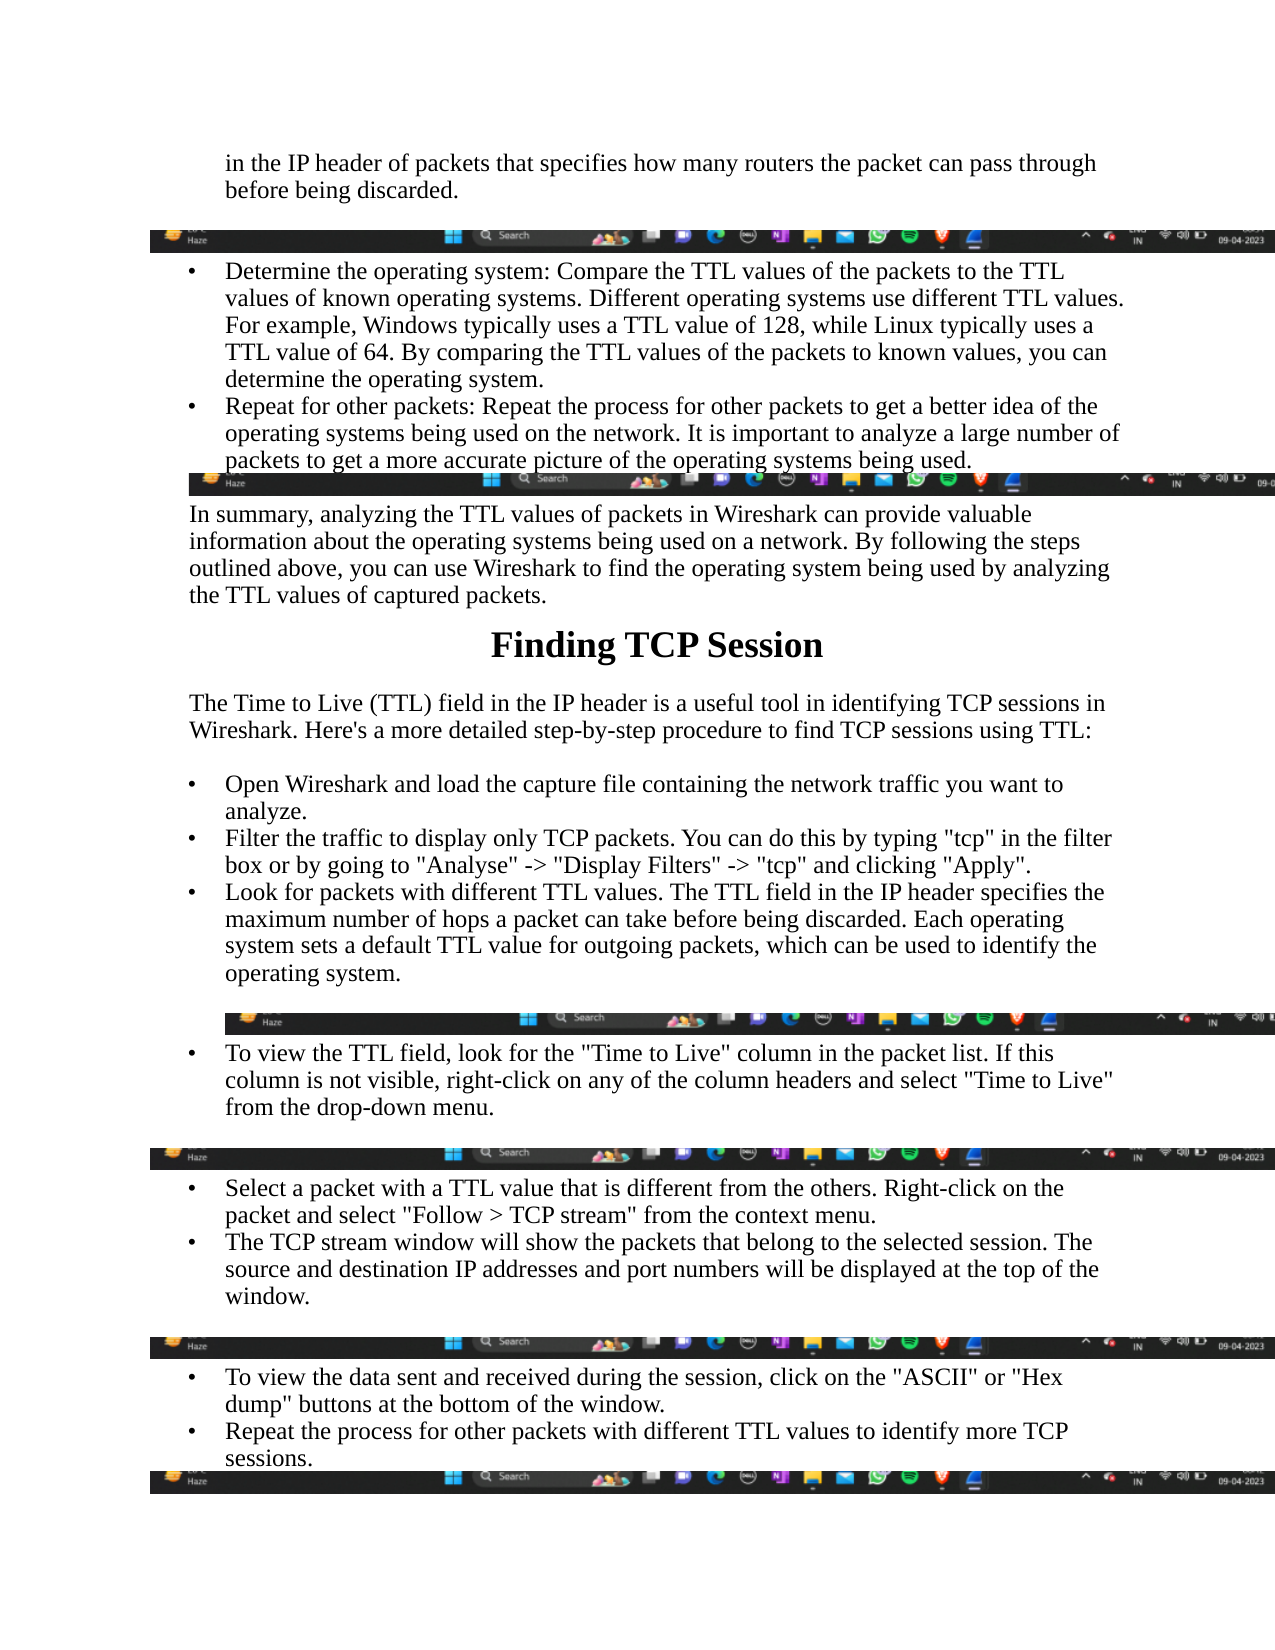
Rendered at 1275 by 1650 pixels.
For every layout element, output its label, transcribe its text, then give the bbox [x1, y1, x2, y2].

list Open Wireshark and load the capture file containing the network traffic you want to analyze. [187, 771, 1125, 824]
list Select a packet with a TTL value that is different from the others. Right-click on the packet and select "Follow > TCP stream" from the context menu. [187, 1175, 1125, 1229]
list To view the data sent and received during the session, click on the "ASCII" or "Hex dump" buttons at the bottom of the window. [187, 1364, 1125, 1418]
list The TCP stream window will show the packets that belong to the selected session. The source and destination IP addresses and port numbers will be displayed at the top of the window. [187, 1229, 1125, 1310]
text The Time to Live (TTL) field in the IP header is a useful tool in identifying TCP sessions in Wireshark. Here's a more detailed step-by-step procedure to find TCP sessions using TTL: [189, 689, 1125, 743]
list Look for packets with different TTL values. The TTL field in the IP header specifies the maximum number of hops a packet can take before being discarded. Each operating system sets a default TTL value for outgoing packets, which can be used to identify the operating system. [187, 878, 1125, 986]
list Determine the operating system: Compare the TTL values of the packets to the TTL values of known operating systems. Different operating systems use different TTL values. For example, Windows typically uses a TTL value of 128, while Linux typically uses a TTL value of 64. By comparing the TTL values of the packets to known values, you can determine the operating system. [187, 258, 1125, 393]
list To view the TTL field, look for the "Time to Live" column in the packet list. If this column is not visible, right-click on any of the column headers and select "Time to Live" from the drop-down menu. [187, 1040, 1125, 1121]
text Finding TCP Session [189, 636, 1125, 663]
list Repeat the process for other packets with different TTL values to identify more TCP sessions. [187, 1418, 1125, 1471]
list Repeat for other packets: Repeat the process for other packets to get a better idea of the operating systems being used on the network. It is important to analyze a large number of packets to get a more accurate picture of the operating systems being used. [187, 393, 1125, 474]
list Filter the traffic to display only TCP packets. You can do this by typing "tcp" in the filter box or by going to "Analyse" -> "Display Filters" -> "tcp" and clicking "Apply". [187, 824, 1125, 878]
text In summary, analyzing the TTL values of packets in Wireshark can provide valuable information about the operating systems being used on a network. By following the steps outlined above, you can use Wireshark to find the operating system being used by analyzing the TTL values of captured packets. [189, 501, 1125, 609]
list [187, 150, 1125, 204]
